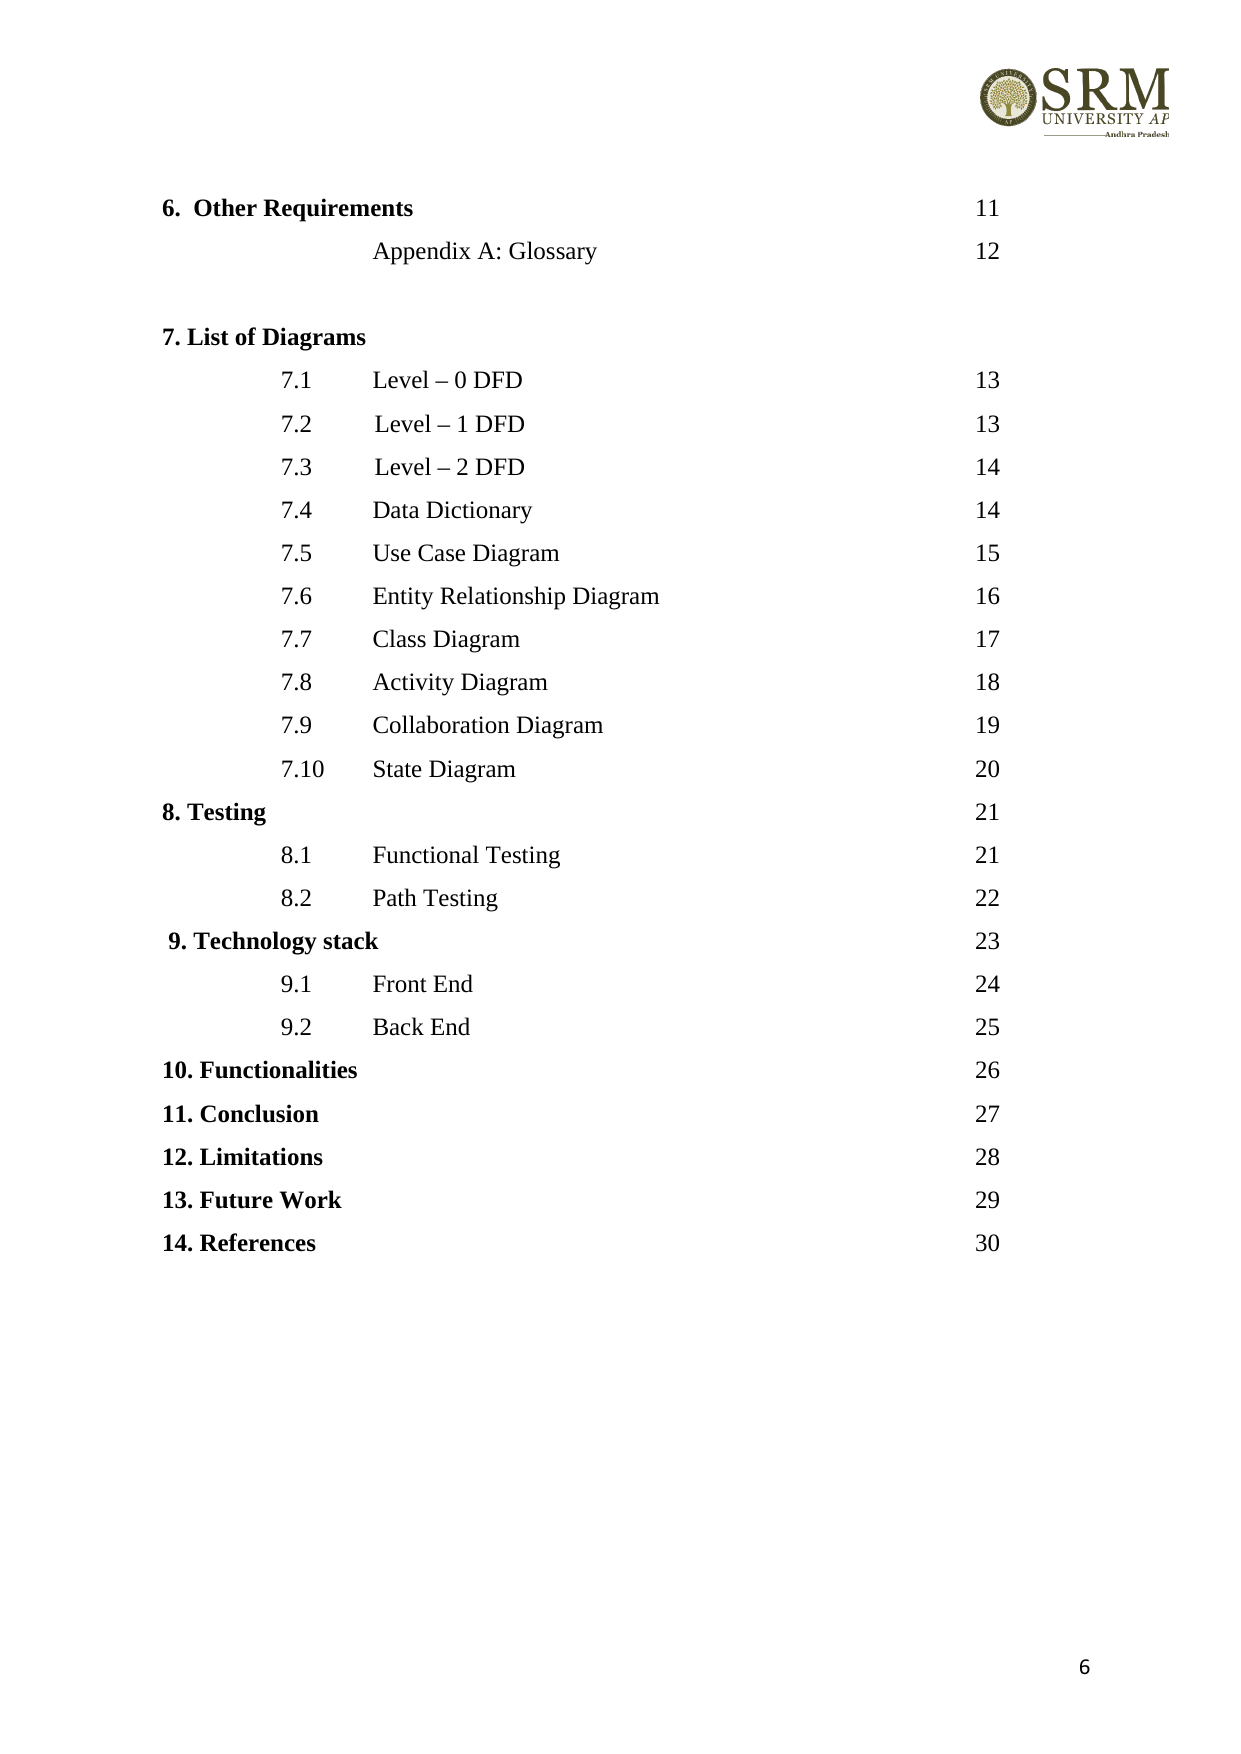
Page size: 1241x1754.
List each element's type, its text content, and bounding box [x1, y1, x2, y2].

picture [980, 68, 1169, 137]
text 9. Technology stack 23 [162, 926, 1090, 955]
text 6. Other Requirements 11 [162, 193, 1090, 222]
text 7.9 Collaboration Diagram 19 [162, 711, 1090, 739]
text Appendix A: Glossary 12 [162, 236, 1090, 265]
text 7.1 Level – 0 DFD 13 [162, 366, 1090, 394]
text 7.7 Class Diagram 17 [162, 624, 1090, 653]
text 8.2 Path Testing 22 [162, 883, 1090, 912]
text 13. Future Work 29 [162, 1185, 1090, 1214]
text 7.2 Level – 1 DFD 13 [162, 409, 1090, 437]
text 7.3 Level – 2 DFD 14 [162, 452, 1090, 481]
text 10. Functionalities 26 [162, 1056, 1090, 1084]
text 7.6 Entity Relationship Diagram 16 [162, 581, 1090, 610]
text 7.4 Data Dictionary 14 [162, 495, 1090, 524]
text 9.1 Front End 24 [162, 969, 1090, 998]
text 7.10 State Diagram 20 [162, 754, 1090, 782]
text 9.2 Back End 25 [162, 1012, 1090, 1041]
text 12. Limitations 28 [162, 1142, 1090, 1171]
text 7.5 Use Case Diagram 15 [162, 538, 1090, 567]
text 8. Testing 21 [162, 797, 1090, 826]
text 11. Conclusion 27 [162, 1099, 1090, 1127]
text 8.1 Functional Testing 21 [162, 840, 1090, 869]
text 14. References 30 [162, 1228, 1090, 1257]
text 7.8 Activity Diagram 18 [162, 667, 1090, 696]
text 7. List of Diagrams [162, 322, 1090, 351]
